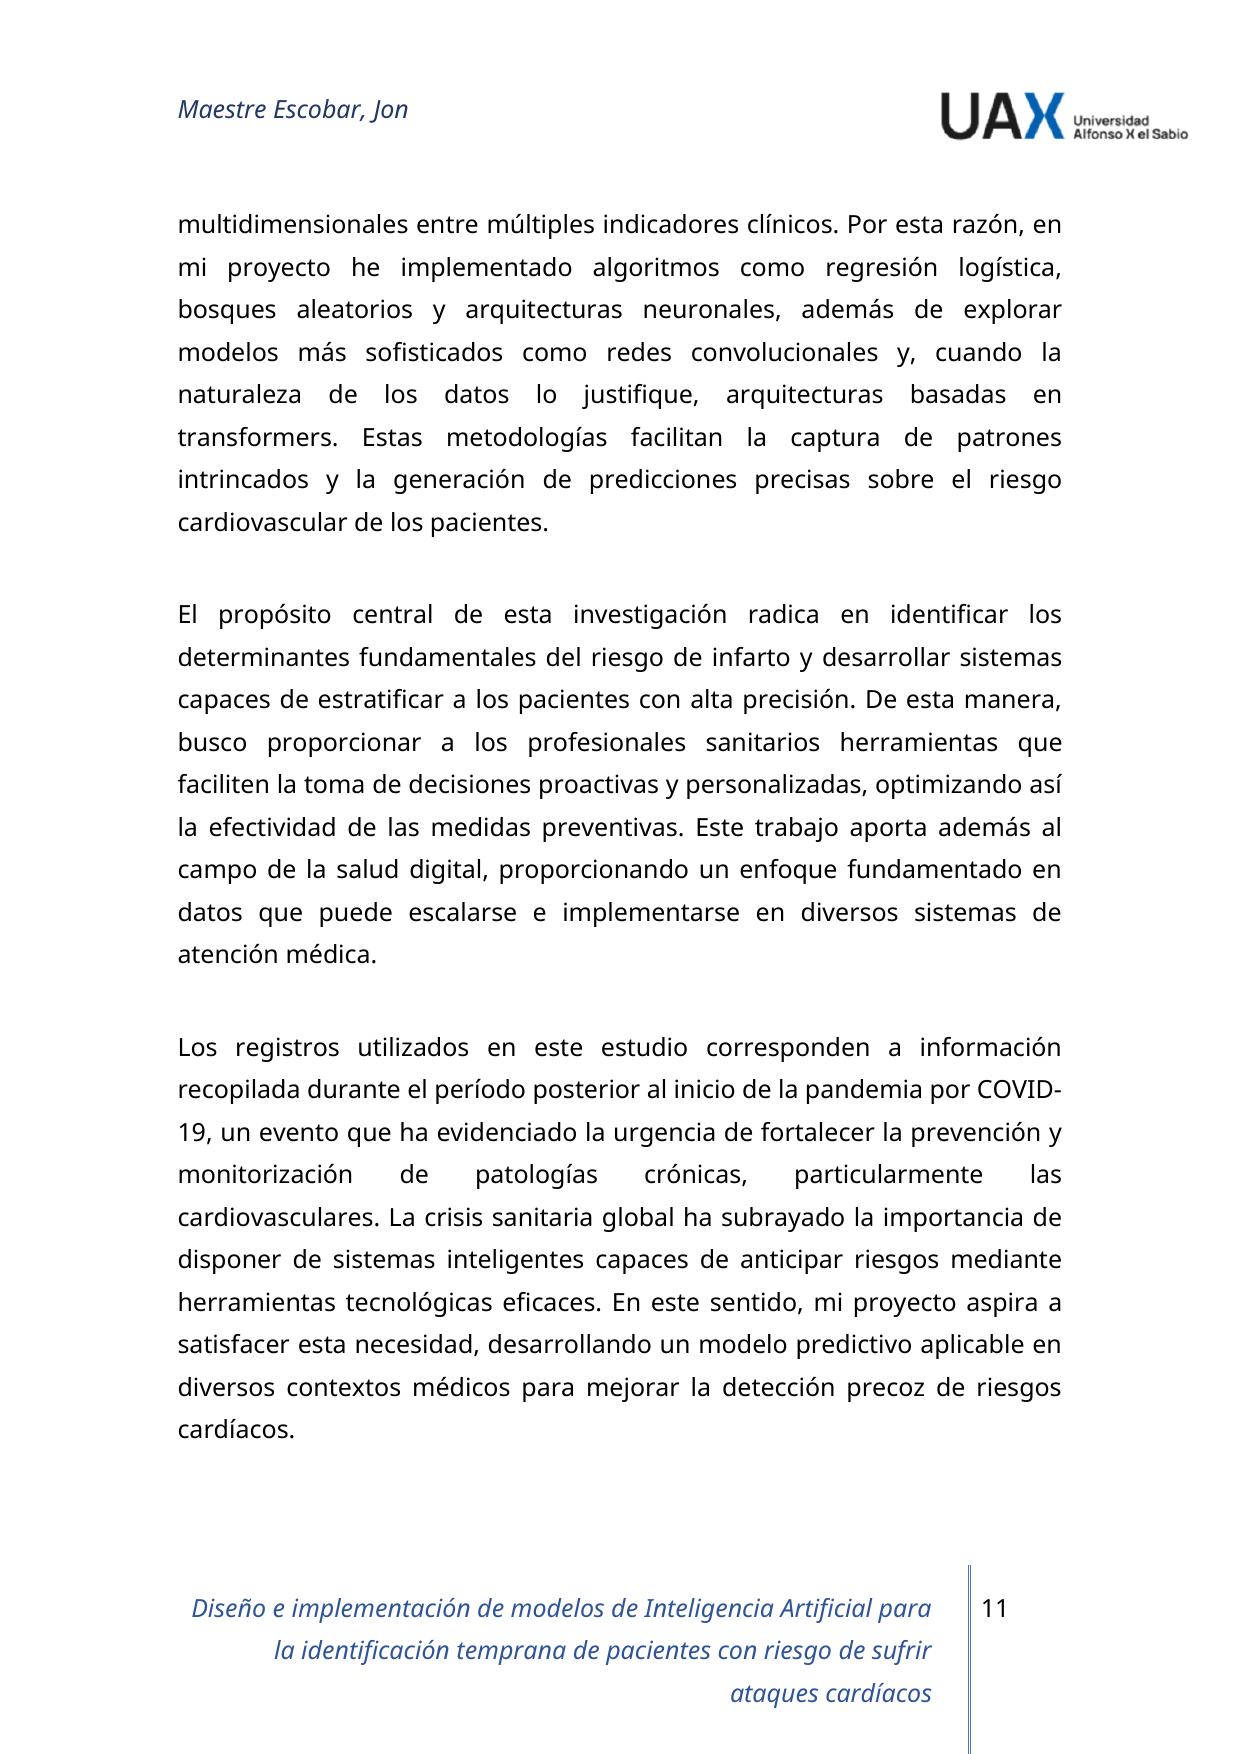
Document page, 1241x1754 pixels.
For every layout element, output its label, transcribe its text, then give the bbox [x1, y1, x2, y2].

text El propósito central de esta investigación radica en identificar los determinantes fundamentales del riesgo de infarto y desarrollar sistemas capaces de estratificar a los pacientes con alta precisión. De esta manera, busco proporcionar a los profesionales sanitarios herramientas que faciliten la toma de decisiones proactivas y personalizadas, optimizando así la efectividad de las medidas preventivas. Este trabajo aporta además al campo de la salud digital, proporcionando un enfoque fundamentado en datos que puede escalarse e implementarse en diversos sistemas de atención médica. [177, 597, 1063, 971]
picture [940, 89, 1192, 144]
text Los registros utilizados en este estudio corresponden a información recopilada durante el período posterior al inicio de la pandemia por COVID-19, un evento que ha evidenciado la urgencia de fortalecer la prevención y monitorización de patologías crónicas, particularmente las cardiovasculares. La crisis sanitaria global ha subrayado la importancia de disponer de sistemas inteligentes capaces de anticipar riesgos mediante herramientas tecnológicas eficaces. En este sentido, mi proyecto aspira a satisfacer esta necesidad, desarrollando un modelo predictivo aplicable en diversos contextos médicos para mejorar la detección precoz de riesgos cardíacos. [177, 1029, 1063, 1446]
